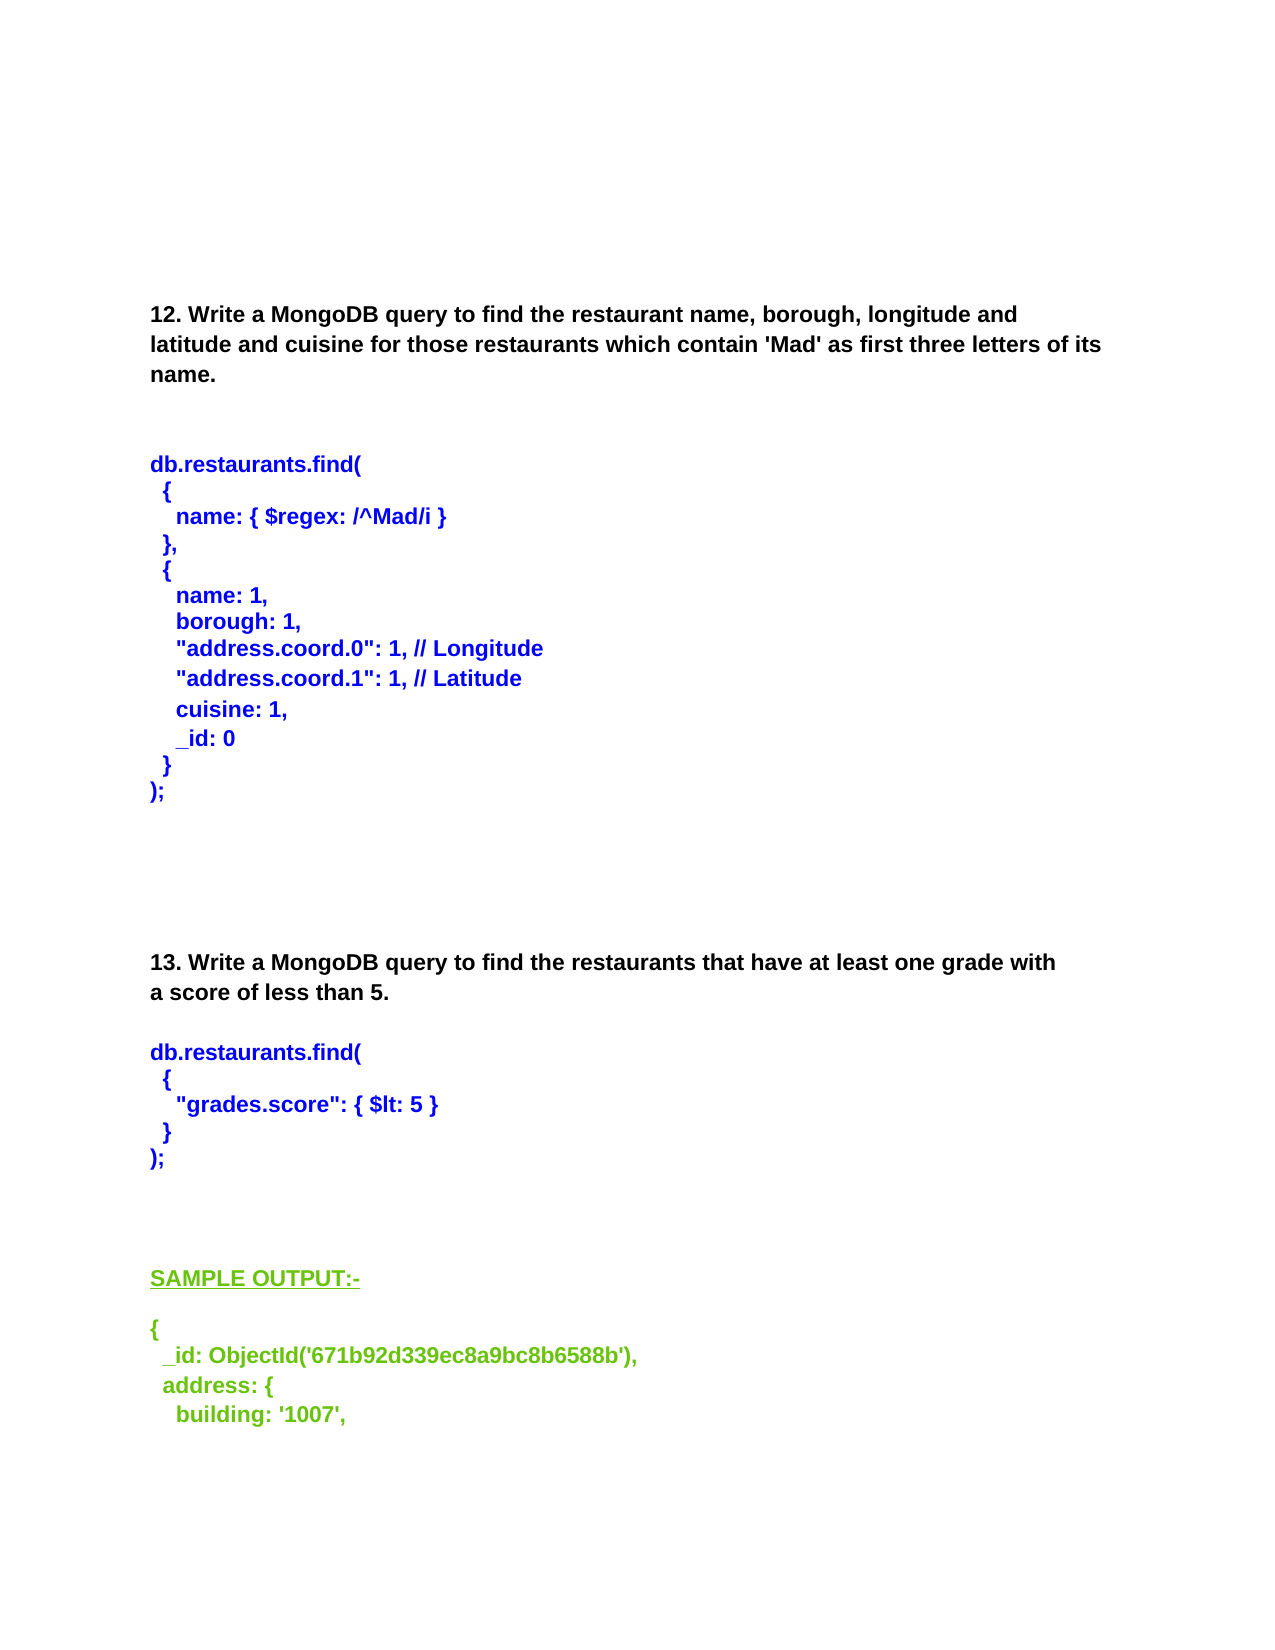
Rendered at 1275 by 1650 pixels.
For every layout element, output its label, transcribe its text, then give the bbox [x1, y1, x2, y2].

text _id: ObjectId('671b92d339ec8a9bc8b6588b'), address: { [162, 1342, 682, 1398]
text ); [150, 1144, 1225, 1171]
text { [162, 1065, 1225, 1092]
text { [162, 556, 1225, 582]
text db.restaurants.find( [150, 1039, 1225, 1065]
text _id: 0 [176, 726, 1225, 751]
text }, [162, 529, 1225, 556]
text name: { $regex: /^Mad/i } [176, 503, 1225, 529]
text "address.coord.0": 1, // Longitude "address.coord.1": 1, // Latitude cuisine: 1, [176, 635, 557, 722]
text borough: 1, [176, 609, 1225, 635]
text name: 1, [176, 583, 1225, 609]
text "grades.score": { $lt: 5 } [176, 1092, 1225, 1118]
text ); [150, 778, 1225, 804]
list Write a MongoDB query to find the restaurant name, borough, longitude and latitude and cuisine for those restaurants which contain 'Mad' as first three letters of its name. [150, 301, 1105, 387]
text building: '1007', [176, 1402, 1225, 1428]
list Write a MongoDB query to find the restaurants that have at least one grade with a score of less than 5. [150, 949, 1075, 1006]
text } [162, 1118, 1225, 1144]
text db.restaurants.find( [150, 451, 1225, 477]
text { [162, 477, 1225, 503]
text { [150, 1315, 1225, 1342]
text SAMPLE OUTPUT:- [150, 1265, 1225, 1292]
text } [162, 751, 1225, 778]
